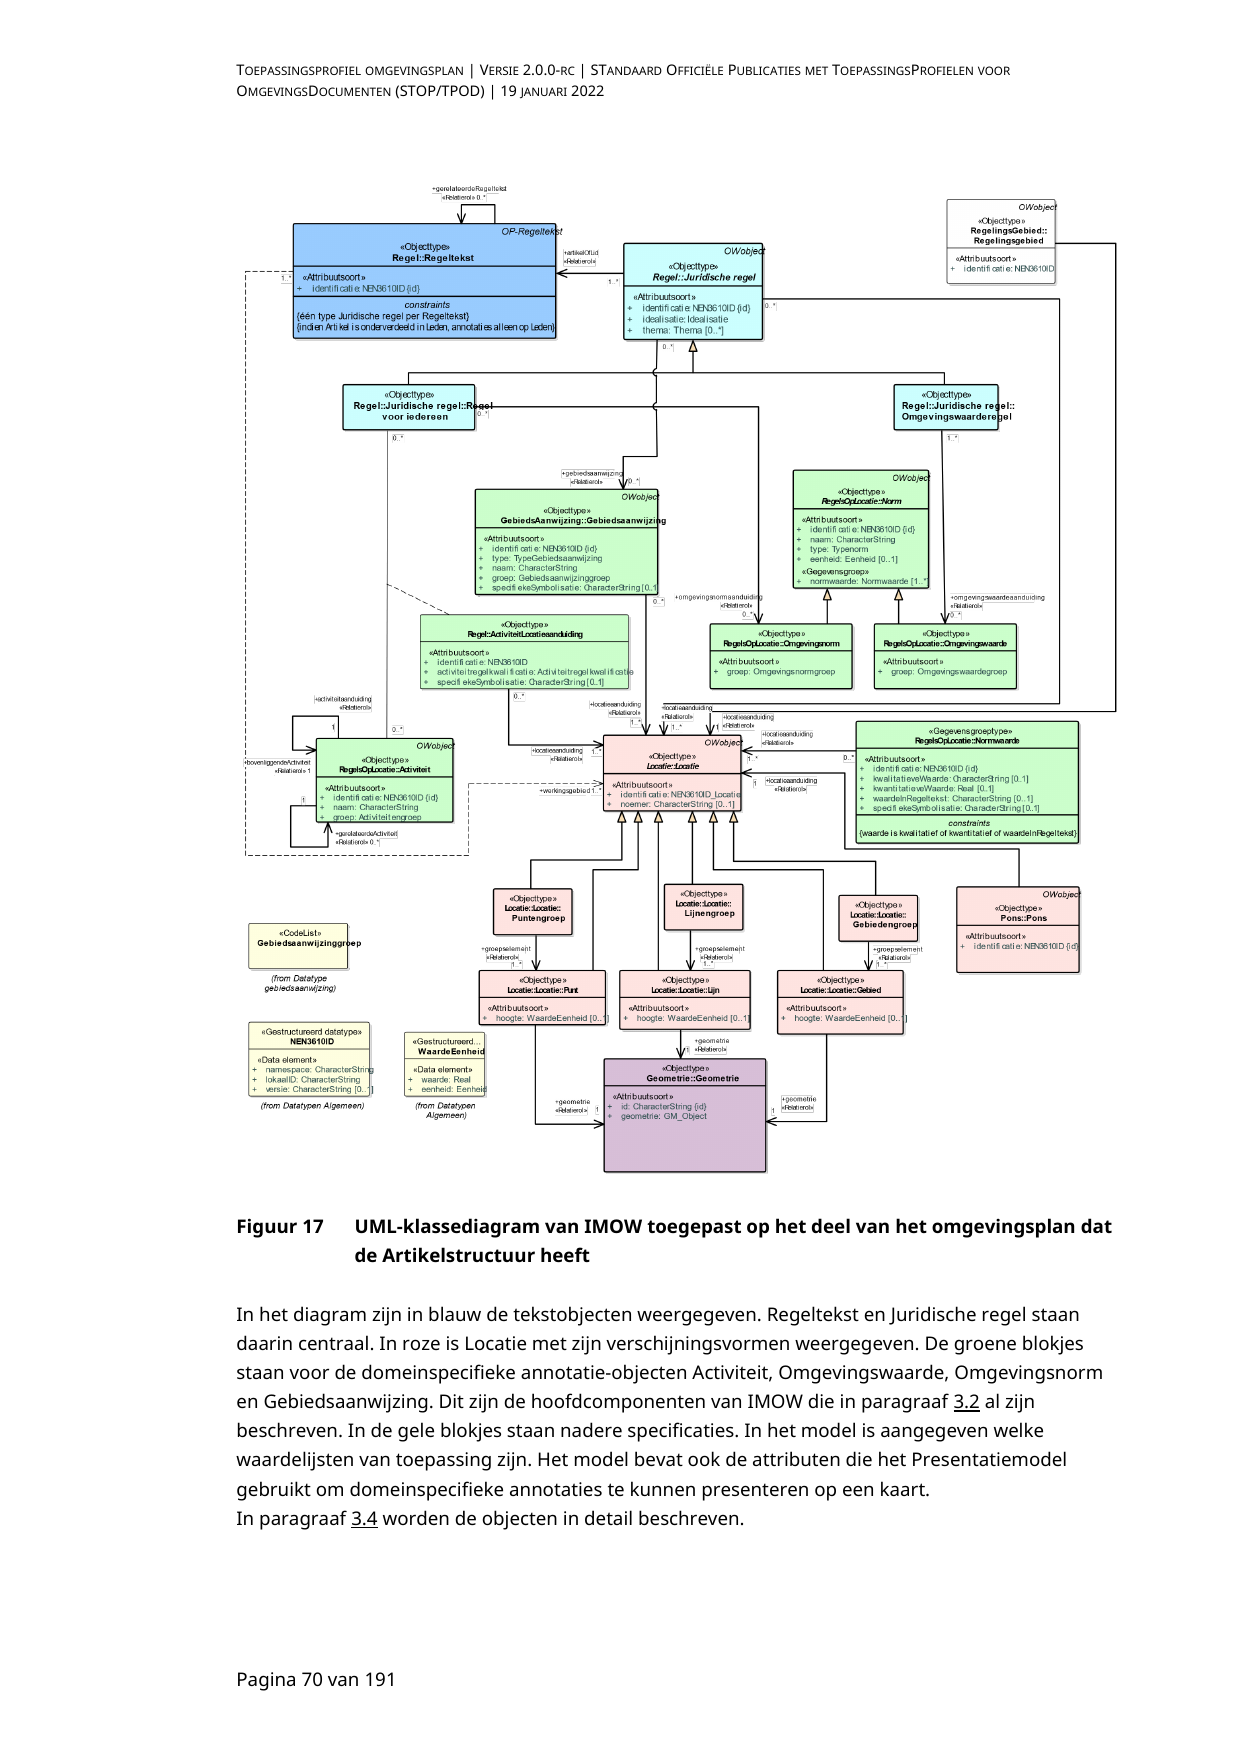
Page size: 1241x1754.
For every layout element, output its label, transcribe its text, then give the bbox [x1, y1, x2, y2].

text In het diagram zijn in blauw de tekstobjecten weergegeven. Regeltekst en Juridische regel staan daarin centraal. In roze is Locatie met zijn verschijningsvormen weergegeven. De groene blokjes staan voor de domeinspecifieke annotatie-objecten Activiteit, Omgevingswaarde, Omgevingsnorm en Gebiedsaanwijzing. Dit zijn de hoofdcomponenten van IMOW die in paragraaf 6.2 al zijn beschreven. In de gele blokjes staan nadere specificaties. In het model is aangegeven welke waardelijsten van toepassing zijn. Het model bevat ook de attributen die het Presentatiemodel gebruikt om domeinspecifieke annotaties te kunnen presenteren op een kaart. [236, 1298, 1122, 1502]
picture [236, 177, 1123, 1181]
text UML-klassediagram van IMOW toegepast op het deel van het omgevingsplan dat de Artikelstructuur heeft [236, 1210, 1122, 1268]
text In paragraaf 6.4 worden de objecten in detail beschreven. [236, 1502, 1122, 1531]
